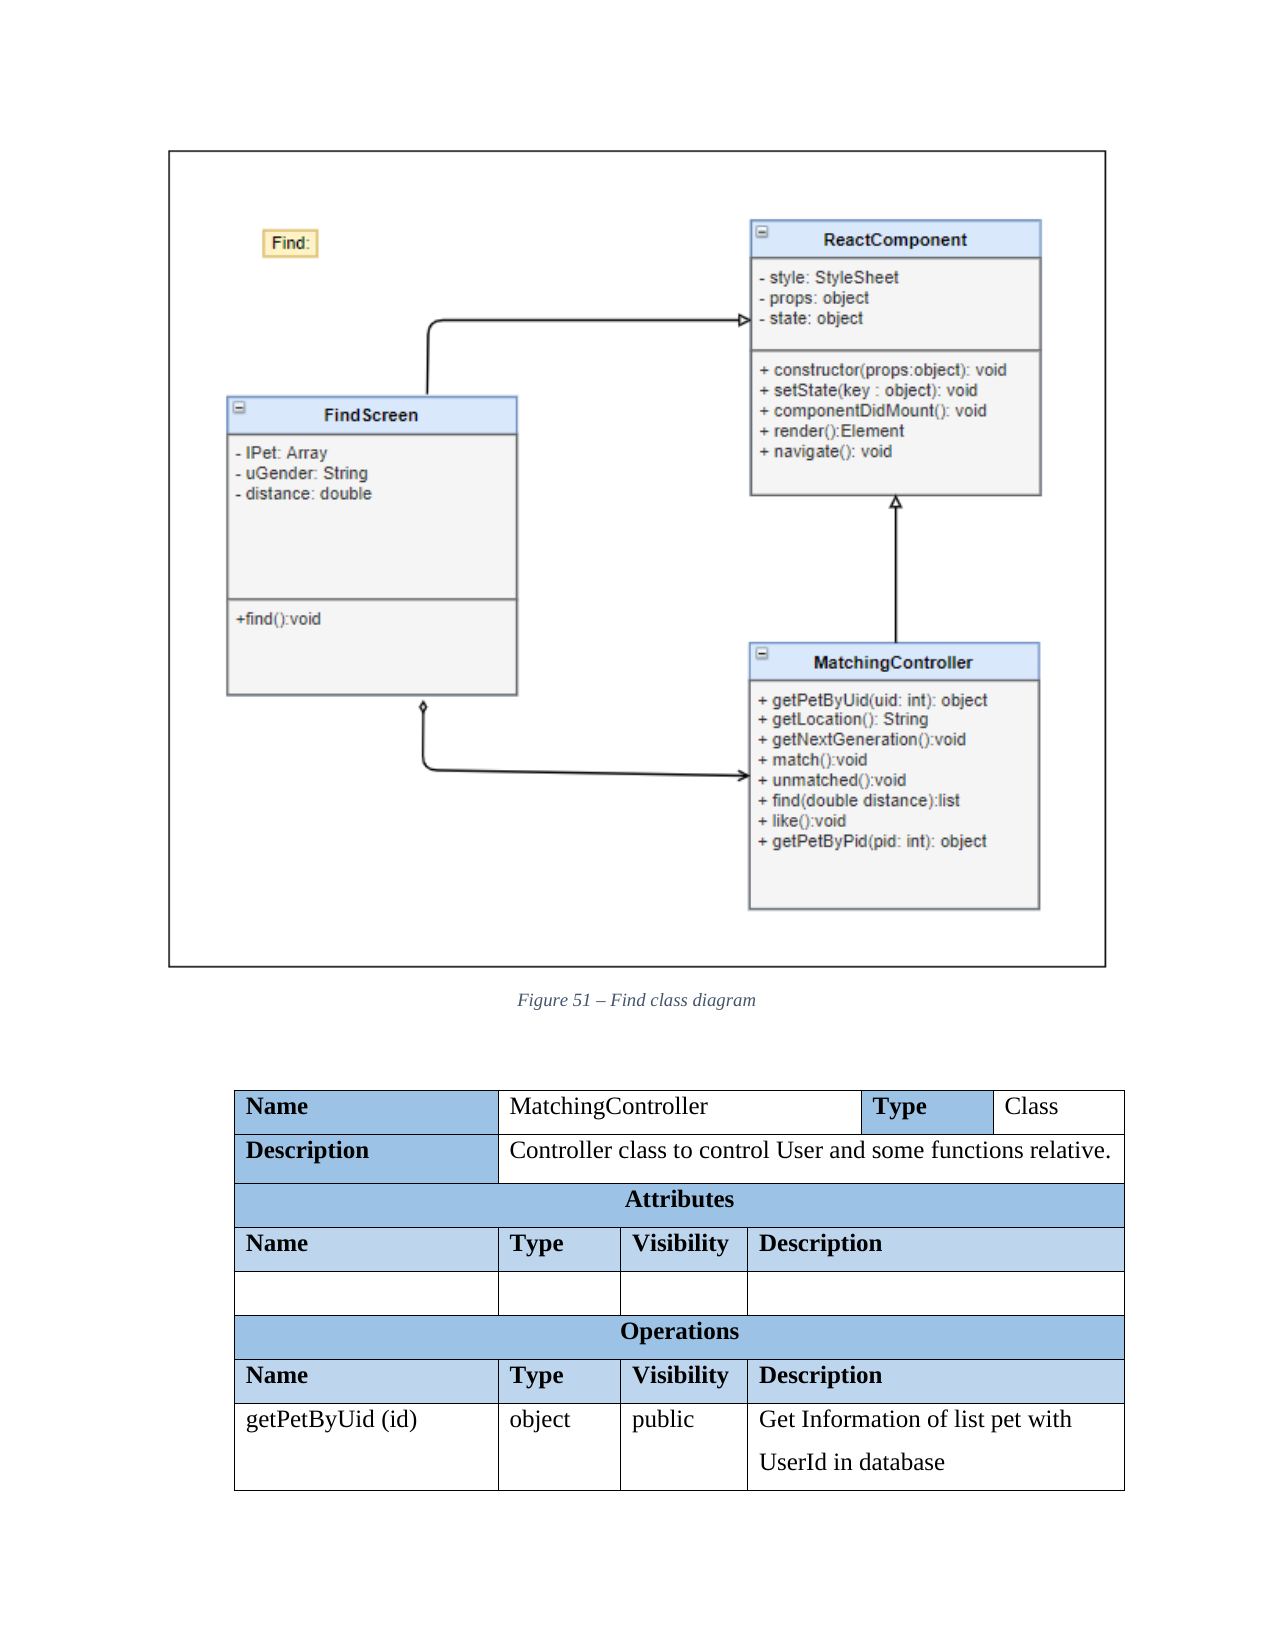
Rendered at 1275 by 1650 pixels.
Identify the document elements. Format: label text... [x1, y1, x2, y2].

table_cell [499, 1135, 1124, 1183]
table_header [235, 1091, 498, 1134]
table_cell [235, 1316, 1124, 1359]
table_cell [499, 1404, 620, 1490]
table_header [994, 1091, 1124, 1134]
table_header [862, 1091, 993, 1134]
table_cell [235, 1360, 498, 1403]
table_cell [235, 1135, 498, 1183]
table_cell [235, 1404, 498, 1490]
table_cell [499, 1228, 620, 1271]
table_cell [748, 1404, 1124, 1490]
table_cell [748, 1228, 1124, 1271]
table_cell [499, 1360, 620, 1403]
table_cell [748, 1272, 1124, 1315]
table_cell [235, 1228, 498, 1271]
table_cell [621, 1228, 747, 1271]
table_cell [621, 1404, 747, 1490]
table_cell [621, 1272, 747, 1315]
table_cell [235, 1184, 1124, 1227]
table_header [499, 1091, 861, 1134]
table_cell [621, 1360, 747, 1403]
picture [167, 150, 1108, 971]
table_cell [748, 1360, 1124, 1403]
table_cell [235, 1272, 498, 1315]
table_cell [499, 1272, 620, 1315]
text Figure 51 – Find class diagram [150, 989, 1125, 1011]
